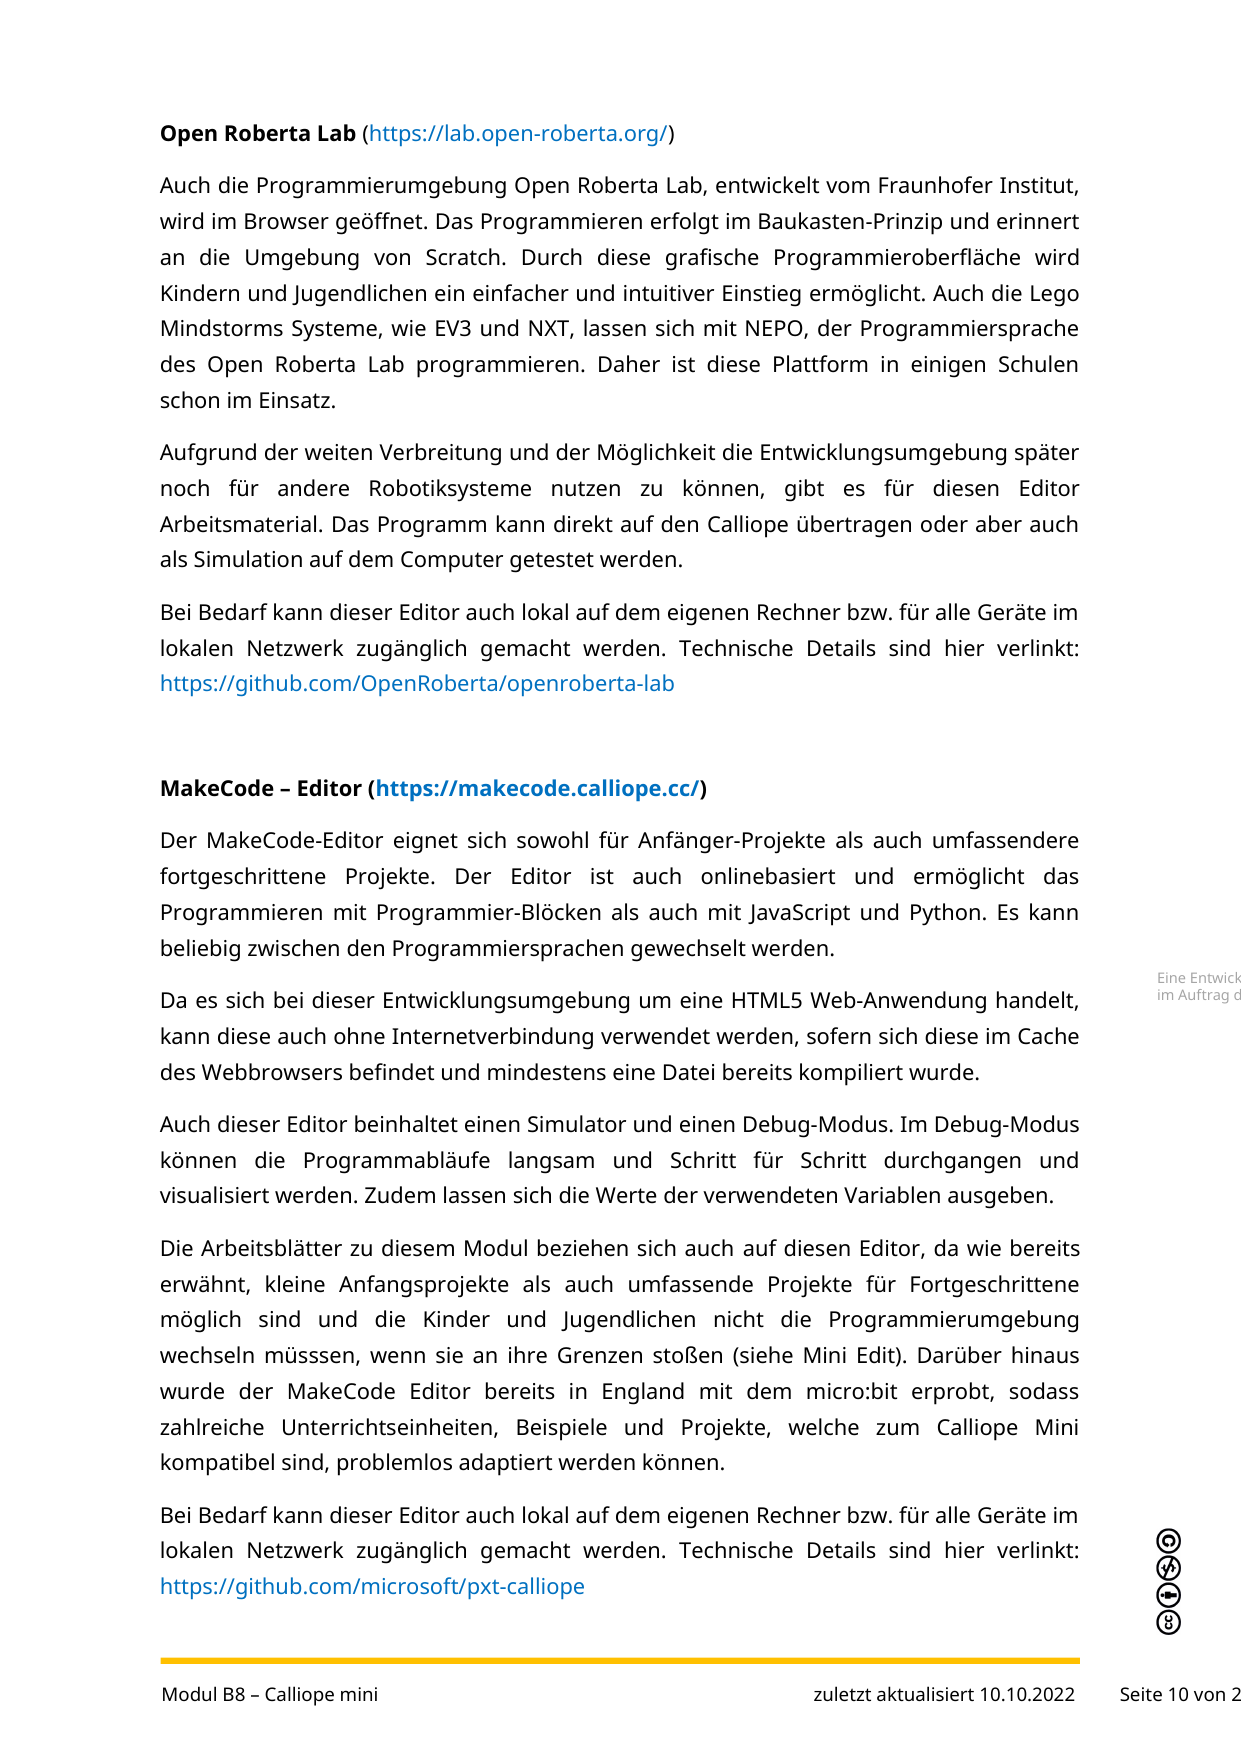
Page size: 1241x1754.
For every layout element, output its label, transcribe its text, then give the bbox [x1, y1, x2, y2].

text Da es sich bei dieser Entwicklungsumgebung um eine HTML5 Web-Anwendung handelt, kann diese auch ohne Internetverbindung verwendet werden, sofern sich diese im Cache des Webbrowsers befindet und mindestens eine Datei bereits kompiliert wurde. [159, 985, 1081, 1086]
text Bei Bedarf kann dieser Editor auch lokal auf dem eigenen Rechner bzw. für alle Geräte im lokalen Netzwerk zugänglich gemacht werden. Technische Details sind hier verlinkt: https://github.com/OpenRoberta/openroberta-lab [159, 597, 1081, 698]
text Bei Bedarf kann dieser Editor auch lokal auf dem eigenen Rechner bzw. für alle Geräte im lokalen Netzwerk zugänglich gemacht werden. Technische Details sind hier verlinkt: https://github.com/microsoft/pxt-calliope [159, 1499, 1081, 1601]
text Der MakeCode-Editor eignet sich sowohl für Anfänger-Projekte als auch umfassendere fortgeschrittene Projekte. Der Editor ist auch onlinebasiert und ermöglicht das Programmieren mit Programmier-Blöcken als auch mit JavaScript und Python. Es kann beliebig zwischen den Programmiersprachen gewechselt werden. [159, 826, 1081, 962]
text Aufgrund der weiten Verbreitung und der Möglichkeit die Entwicklungsumgebung später noch für andere Robotiksysteme nutzen zu können, gibt es für diesen Editor Arbeitsmaterial. Das Programm kann direkt auf den Calliope übertragen oder aber auch als Simulation auf dem Computer getestet werden. [159, 437, 1081, 574]
text MakeCode – Editor (https://makecode.calliope.cc/) [159, 773, 1081, 803]
text Die Arbeitsblätter zu diesem Modul beziehen sich auch auf diesen Editor, da wie bereits erwähnt, kleine Anfangsprojekte als auch umfassende Projekte für Fortgeschrittene möglich sind und die Kinder und Jugendlichen nicht die Programmierumgebung wechseln müsssen, wenn sie an ihre Grenzen stoßen (siehe Mini Edit). Darüber hinaus wurde der MakeCode Editor bereits in England mit dem micro:bit erprobt, sodass zahlreiche Unterrichtseinheiten, Beispiele und Projekte, welche zum Calliope Mini kompatibel sind, problemlos adaptiert werden können. [159, 1233, 1081, 1477]
text Open Roberta Lab (https://lab.open-roberta.org/) [159, 118, 1081, 148]
text Auch dieser Editor beinhaltet einen Simulator und einen Debug-Modus. Im Debug-Modus können die Programmabläufe langsam und Schritt für Schritt durchgangen und visualisiert werden. Zudem lassen sich die Werte der verwendeten Variablen ausgeben. [159, 1109, 1081, 1210]
picture [1157, 1529, 1181, 1635]
text Auch die Programmierumgebung Open Roberta Lab, entwickelt vom Fraunhofer Institut, wird im Browser geöffnet. Das Programmieren erfolgt im Baukasten-Prinzip und erinnert an die Umgebung von Scratch. Durch diese grafische Programmieroberfläche wird Kindern und Jugendlichen ein einfacher und intuitiver Einstieg ermöglicht. Auch die Lego Mindstorms Systeme, wie EV3 und NXT, lassen sich mit NEPO, der Programmiersprache des Open Roberta Lab programmieren. Daher ist diese Plattform in einigen Schulen schon im Einsatz. [159, 171, 1081, 415]
